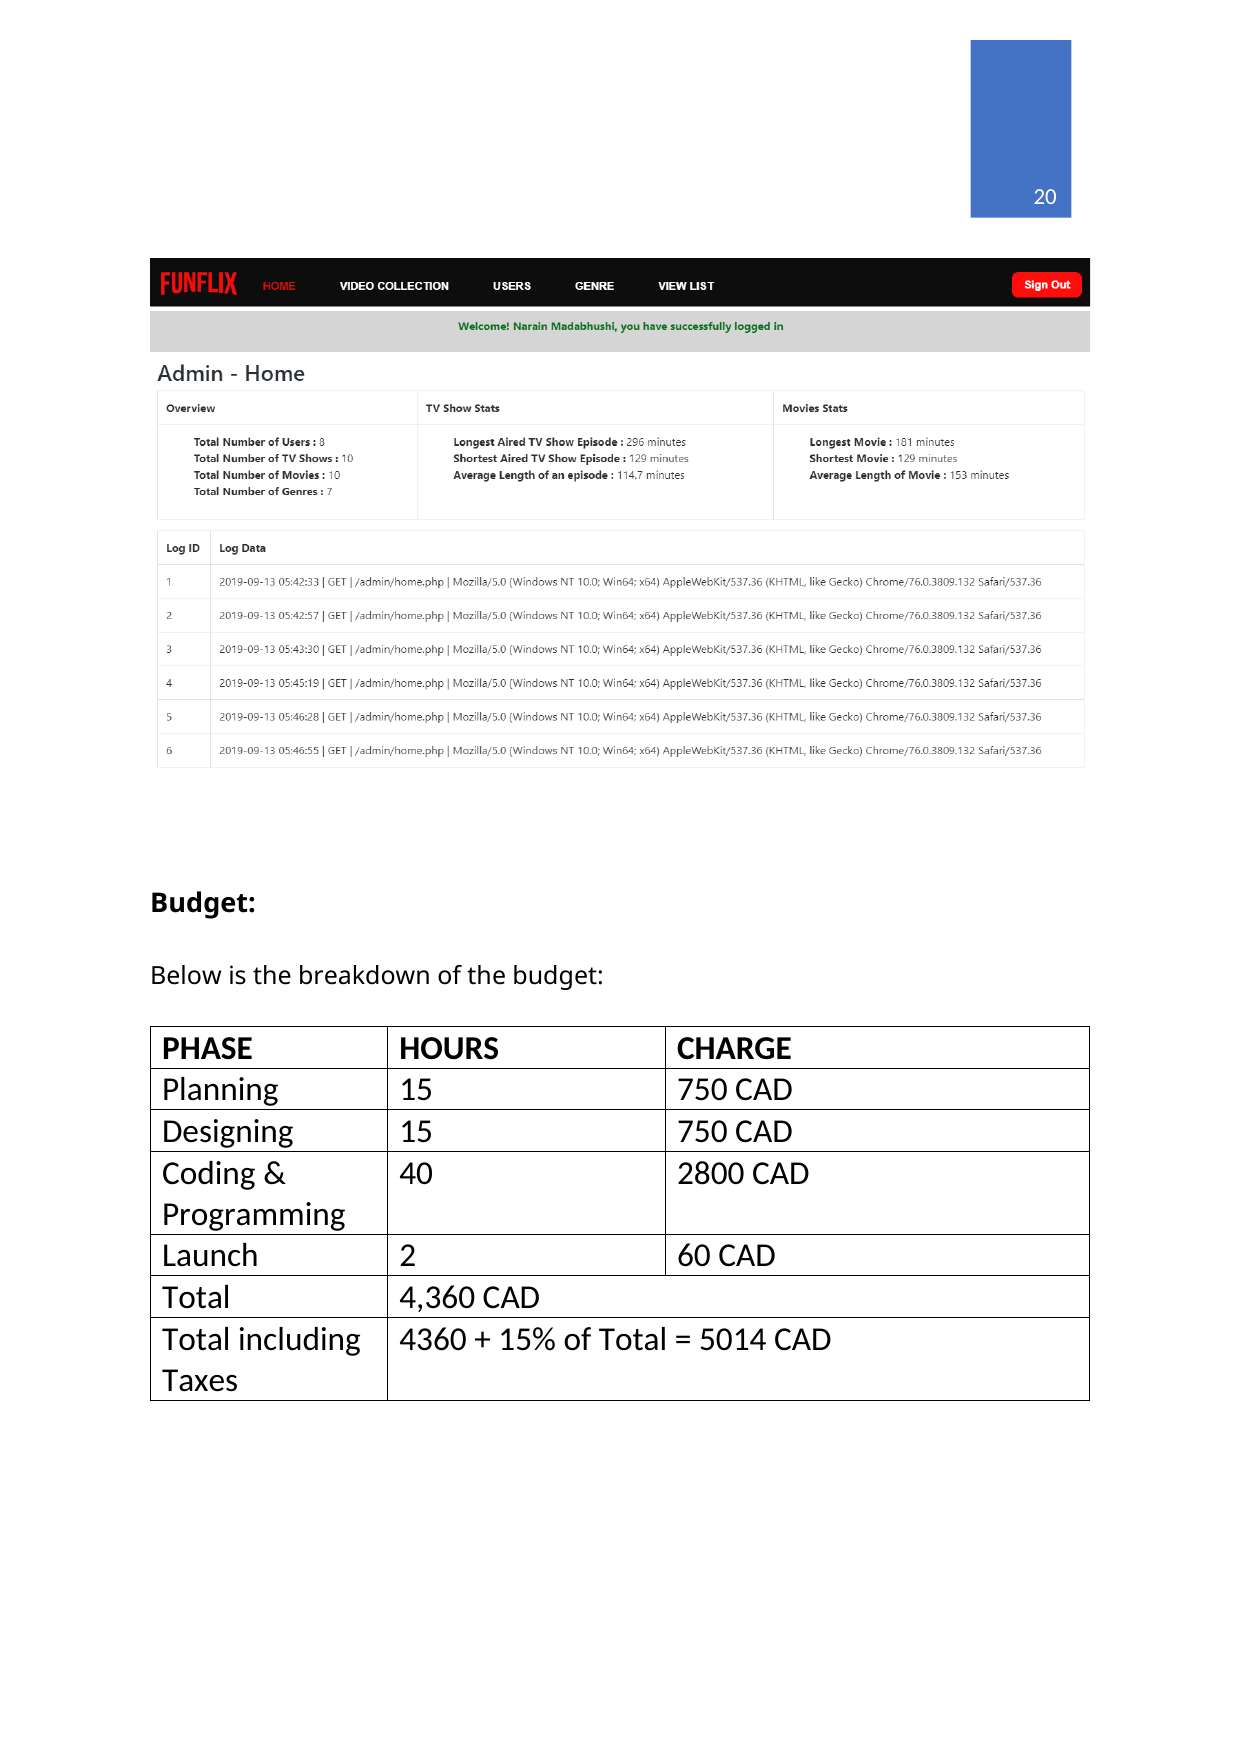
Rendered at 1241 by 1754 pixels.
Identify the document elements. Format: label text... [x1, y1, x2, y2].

table_cell 750 CAD [666, 1069, 1089, 1109]
subtitle Budget: [150, 884, 1090, 921]
table_cell Total [151, 1276, 387, 1317]
table_cell 4,360 CAD [388, 1276, 1089, 1317]
table_cell 2 [388, 1235, 665, 1275]
table_cell 15 [388, 1069, 665, 1109]
table_cell 4360 + 15% of Total = 5014 CAD [388, 1318, 1089, 1399]
table_cell Total including Taxes [151, 1318, 387, 1399]
table_cell 750 CAD [666, 1110, 1089, 1151]
table_header PHASE [151, 1027, 387, 1067]
table_cell 2800 CAD [666, 1152, 1089, 1233]
table_cell Planning [151, 1069, 387, 1109]
picture [150, 258, 1091, 787]
table_cell Launch [151, 1235, 387, 1275]
text Below is the breakdown of the budget: [150, 957, 1090, 992]
table_cell Designing [151, 1110, 387, 1151]
table_header HOURS [388, 1027, 665, 1067]
table_header CHARGE [666, 1027, 1089, 1067]
table_cell 15 [388, 1110, 665, 1151]
table_cell 40 [388, 1152, 665, 1233]
table_cell Coding & Programming [151, 1152, 387, 1233]
table_cell 60 CAD [666, 1235, 1089, 1275]
